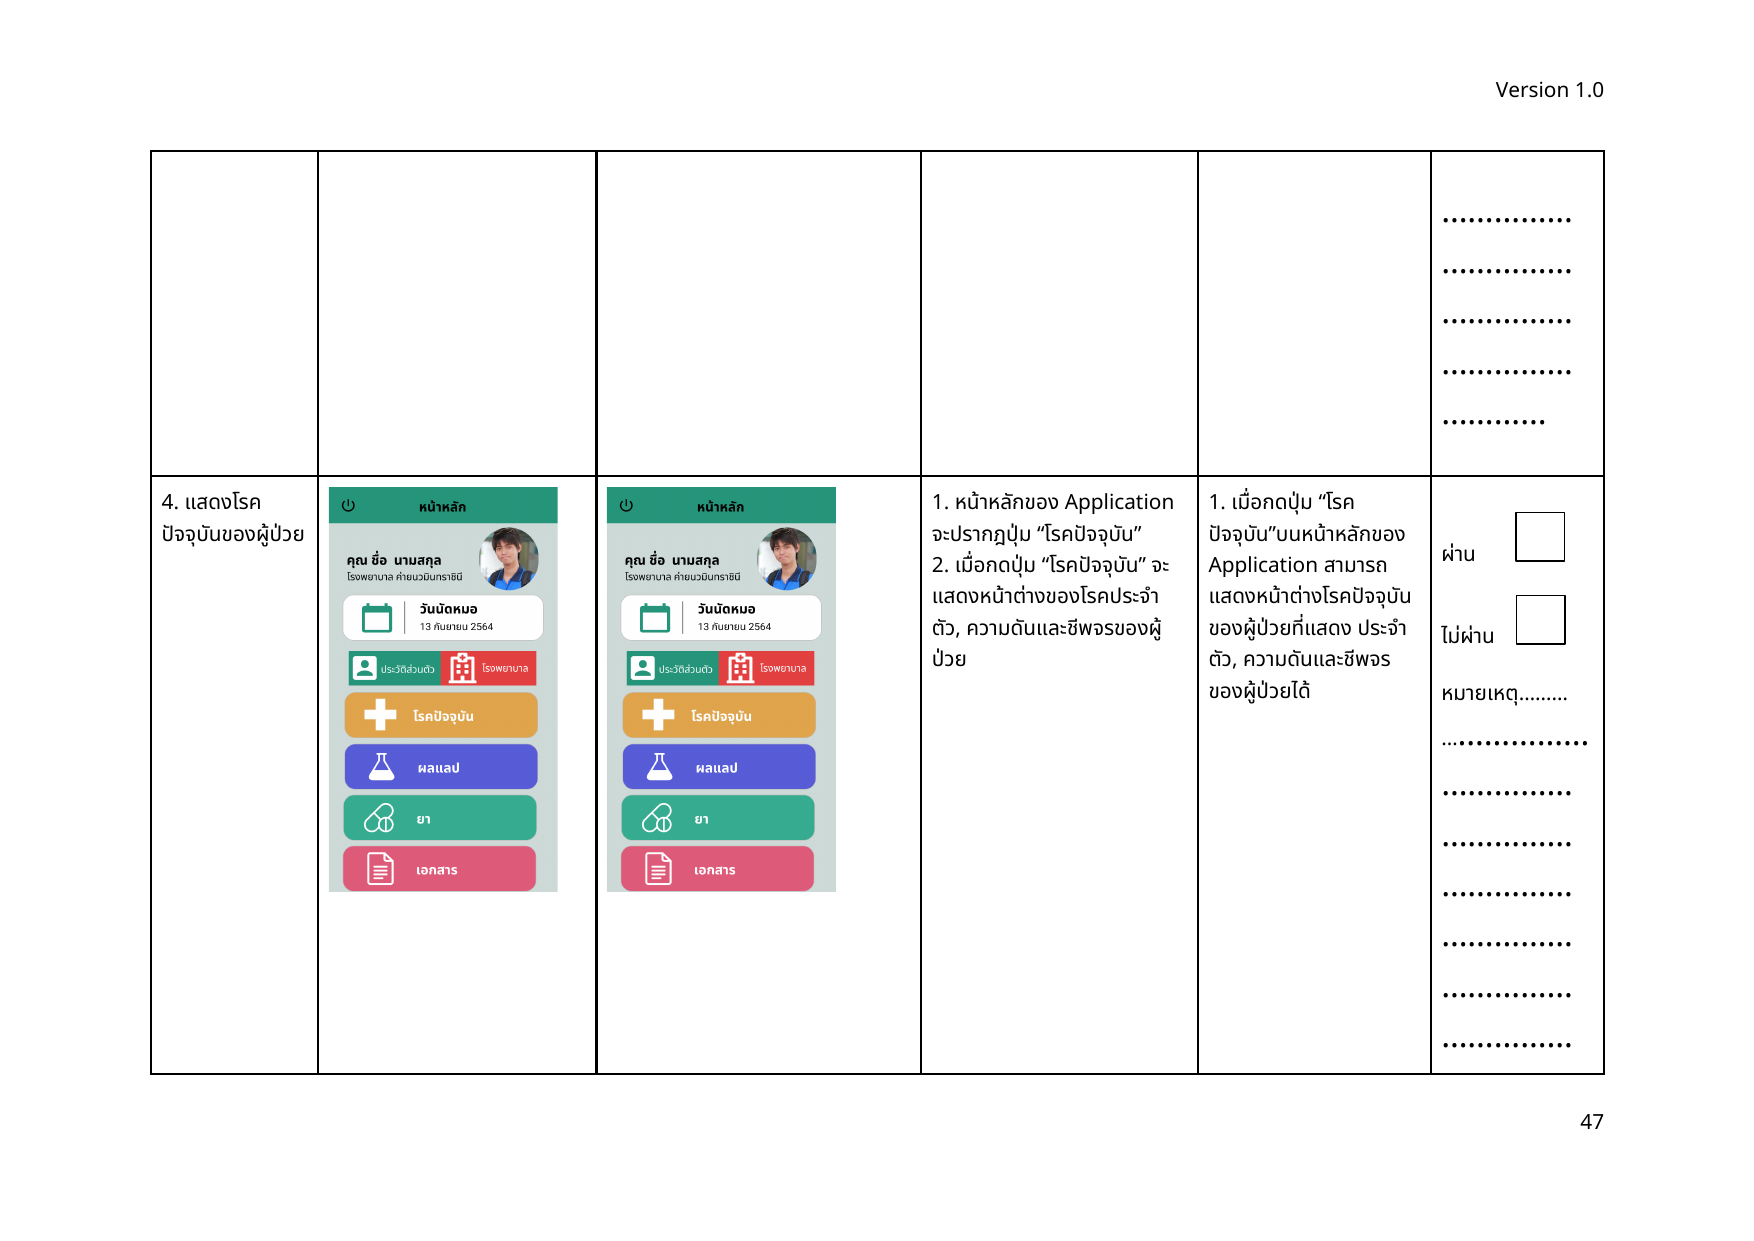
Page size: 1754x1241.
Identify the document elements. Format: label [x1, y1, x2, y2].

table_cell [598, 477, 920, 1073]
table_cell [598, 152, 920, 475]
table_cell [152, 477, 317, 1073]
table_cell [1432, 477, 1603, 1073]
table_cell [1432, 152, 1603, 475]
table_cell [319, 152, 595, 475]
picture [328, 487, 558, 892]
table_cell [319, 477, 595, 1073]
table_cell [152, 152, 317, 475]
picture [606, 487, 836, 892]
table_cell [1199, 152, 1430, 475]
table_cell [922, 477, 1197, 1073]
table_cell [1199, 477, 1430, 1073]
table_cell [922, 152, 1197, 475]
